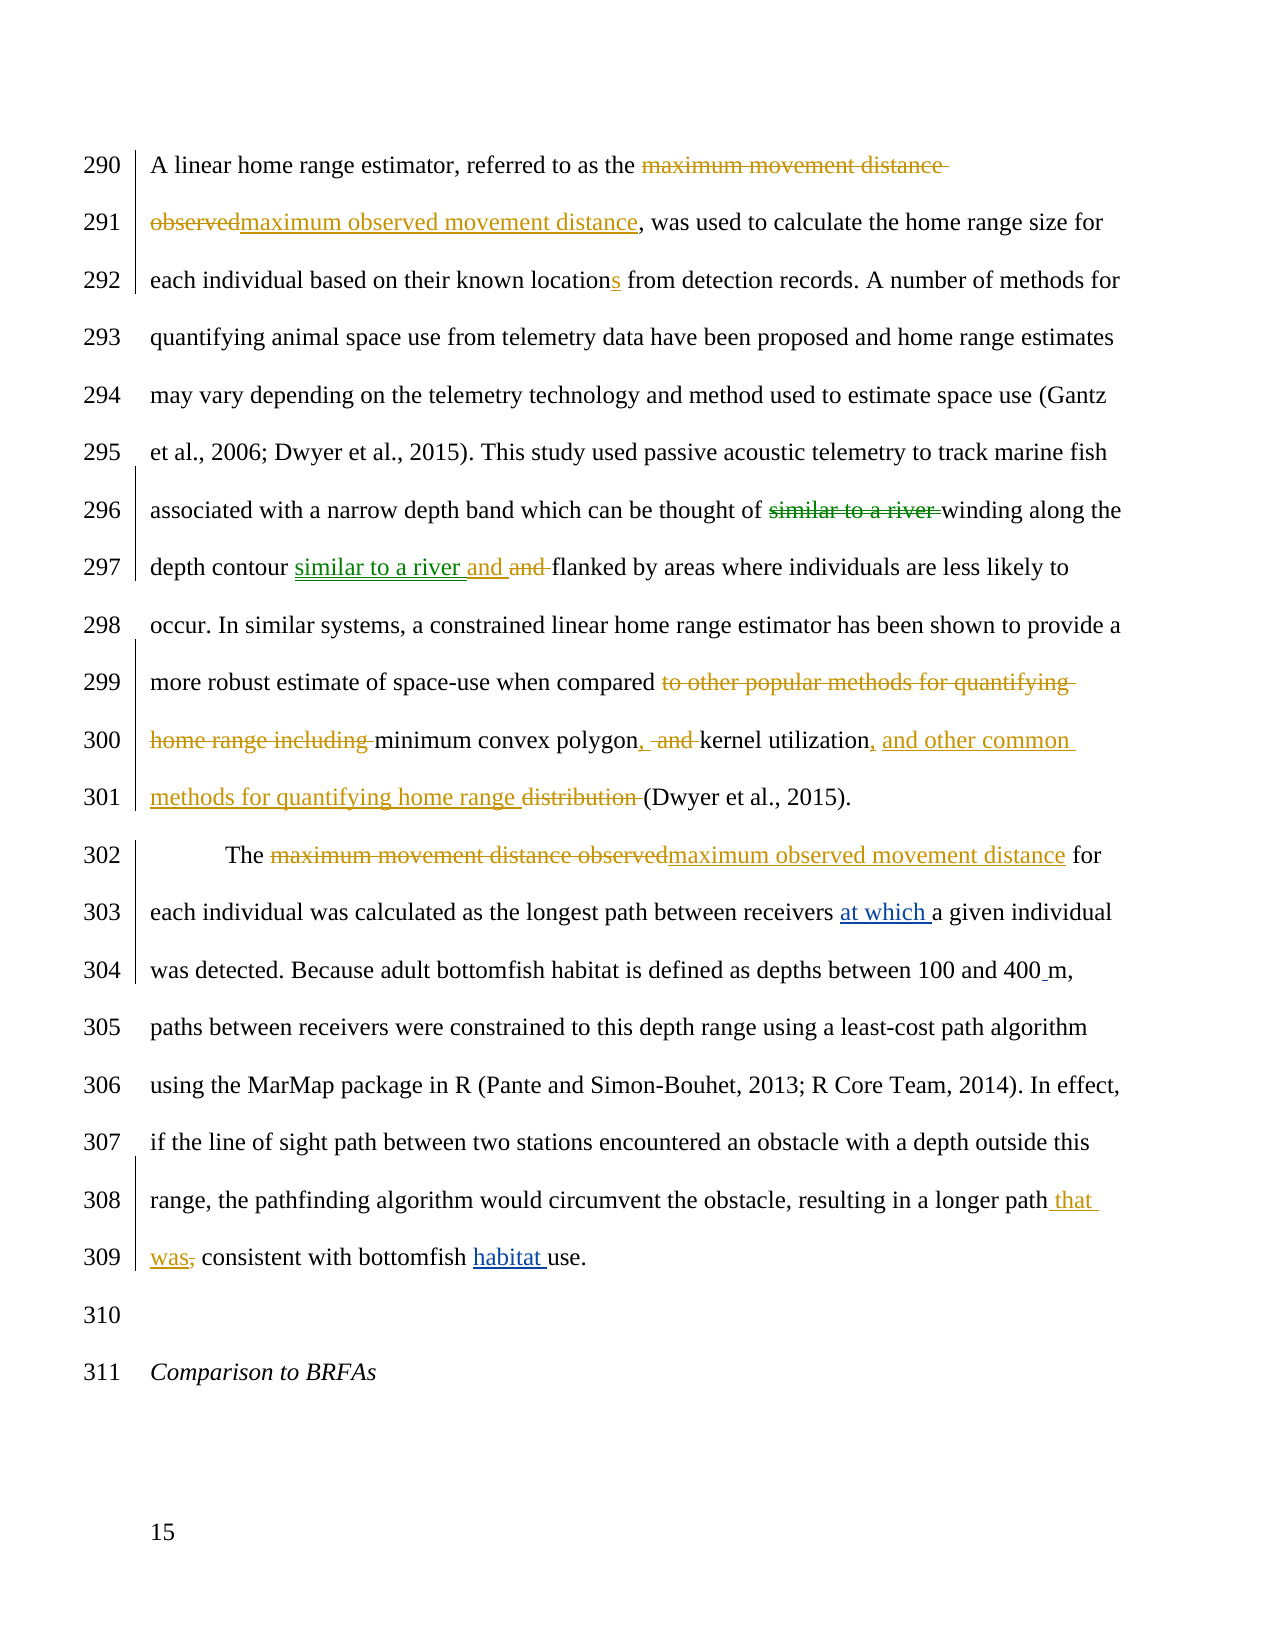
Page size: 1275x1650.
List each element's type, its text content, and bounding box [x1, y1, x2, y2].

text A linear home range estimator, referred to as the , was used to calculate the home range size for each individual based on their known location from detection records. A number of methods for quantifying animal space use from telemetry data have been proposed and home range estimates may vary depending on the telemetry technology and method used to estimate space use (Gantz et al., 2006; Dwyer et al., 2015). This study used passive acoustic telemetry to track marine fish associated with a narrow depth band which can be thought of winding along the depth contour flanked by areas where individuals are less likely to occur. In similar systems, a constrained linear home range estimator has been shown to provide a more robust estimate of space-use when compared minimum convex polygonkernel utilization (Dwyer et al., 2015). [150, 150, 1125, 811]
text The for each individual was calculated as the longest path between receivers a given individual was detected. Because adult bottomfish habitat is defined as depths between 100 and 400m, paths between receivers were constrained to this depth range using a least-cost path algorithm using the MarMap package in R (Pante and Simon-Bouhet, 2013; R Core Team, 2014). In effect, if the line of sight path between two stations encountered an obstacle with a depth outside this range, the pathfinding algorithm would circumvent the obstacle, resulting in a longer path consistent with bottomfish use. [150, 840, 1125, 1271]
text Comparison to BRFAs [150, 1357, 1125, 1386]
